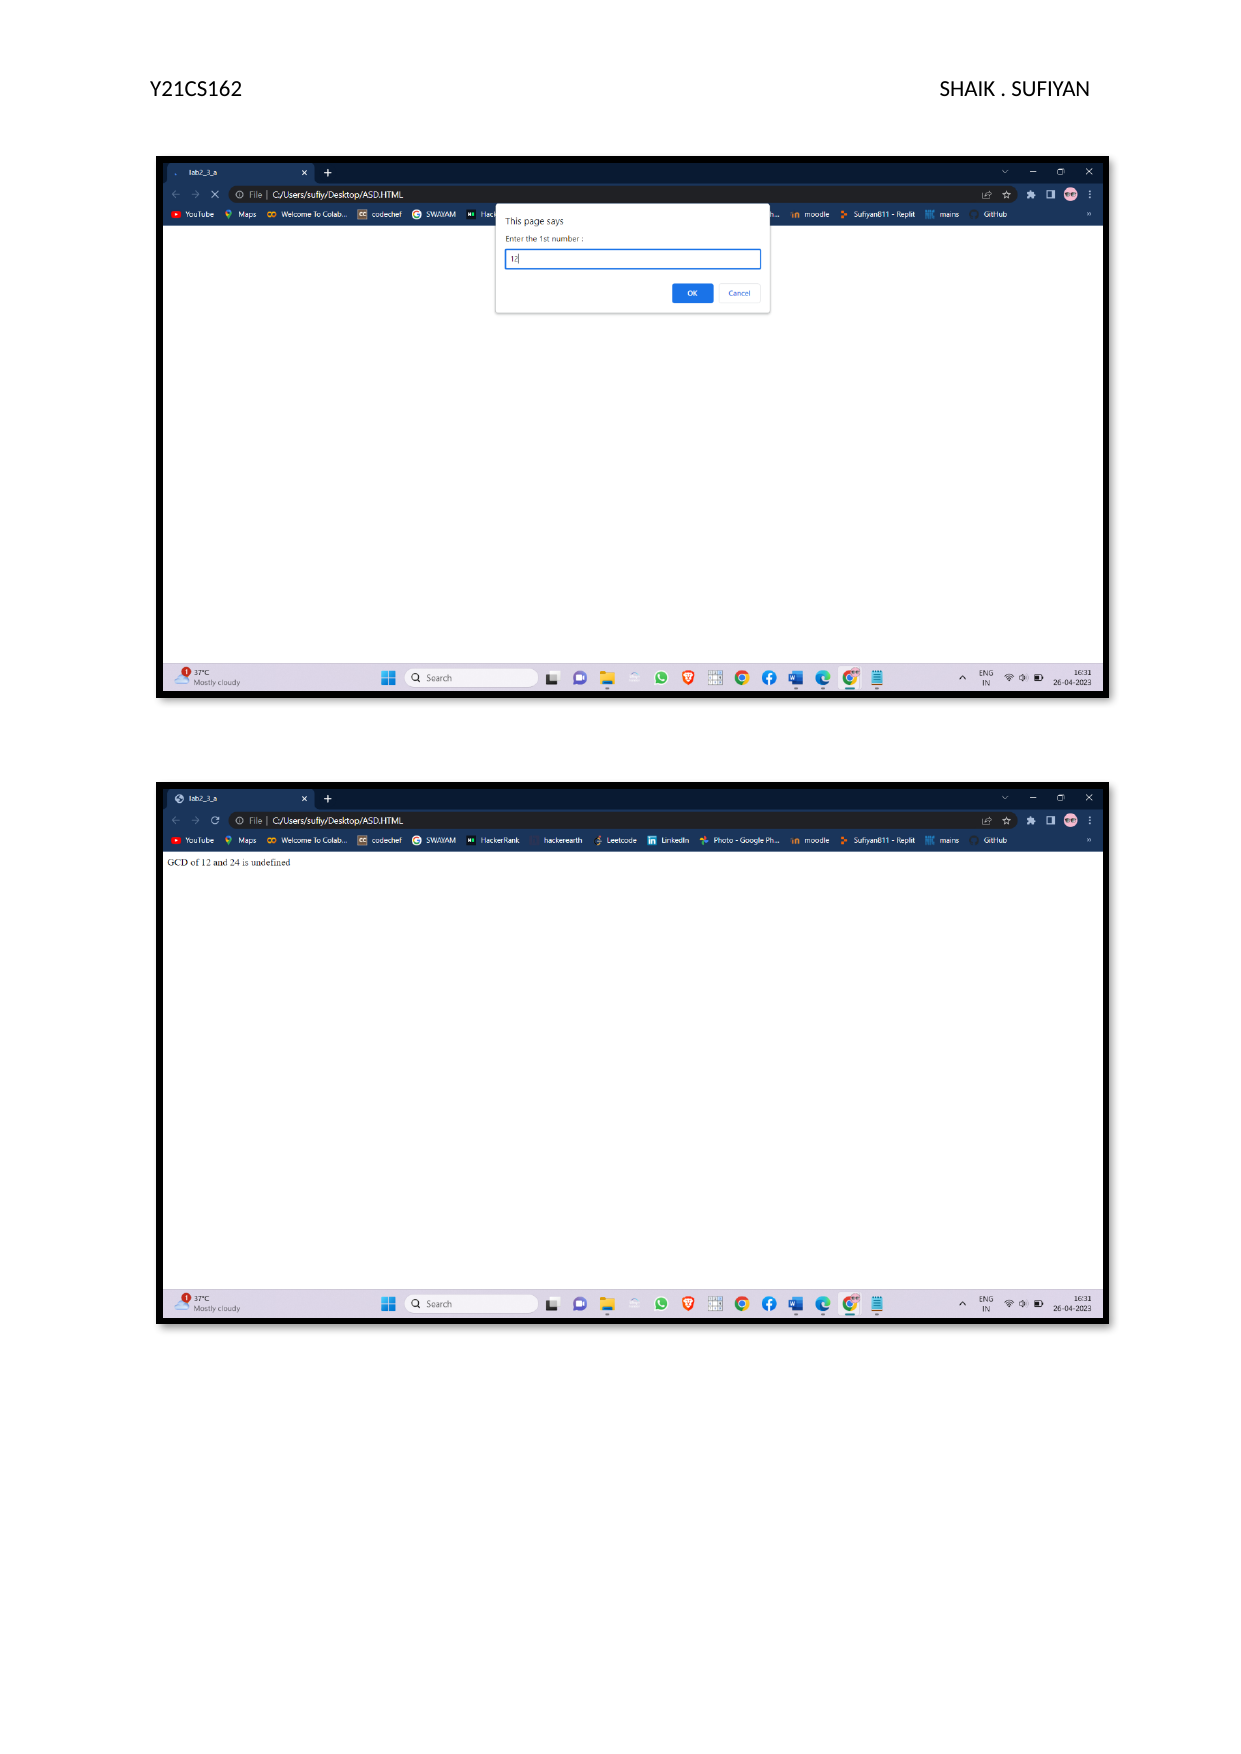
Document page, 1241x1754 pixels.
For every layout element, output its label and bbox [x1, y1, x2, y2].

picture [163, 163, 1103, 691]
picture [163, 789, 1103, 1318]
